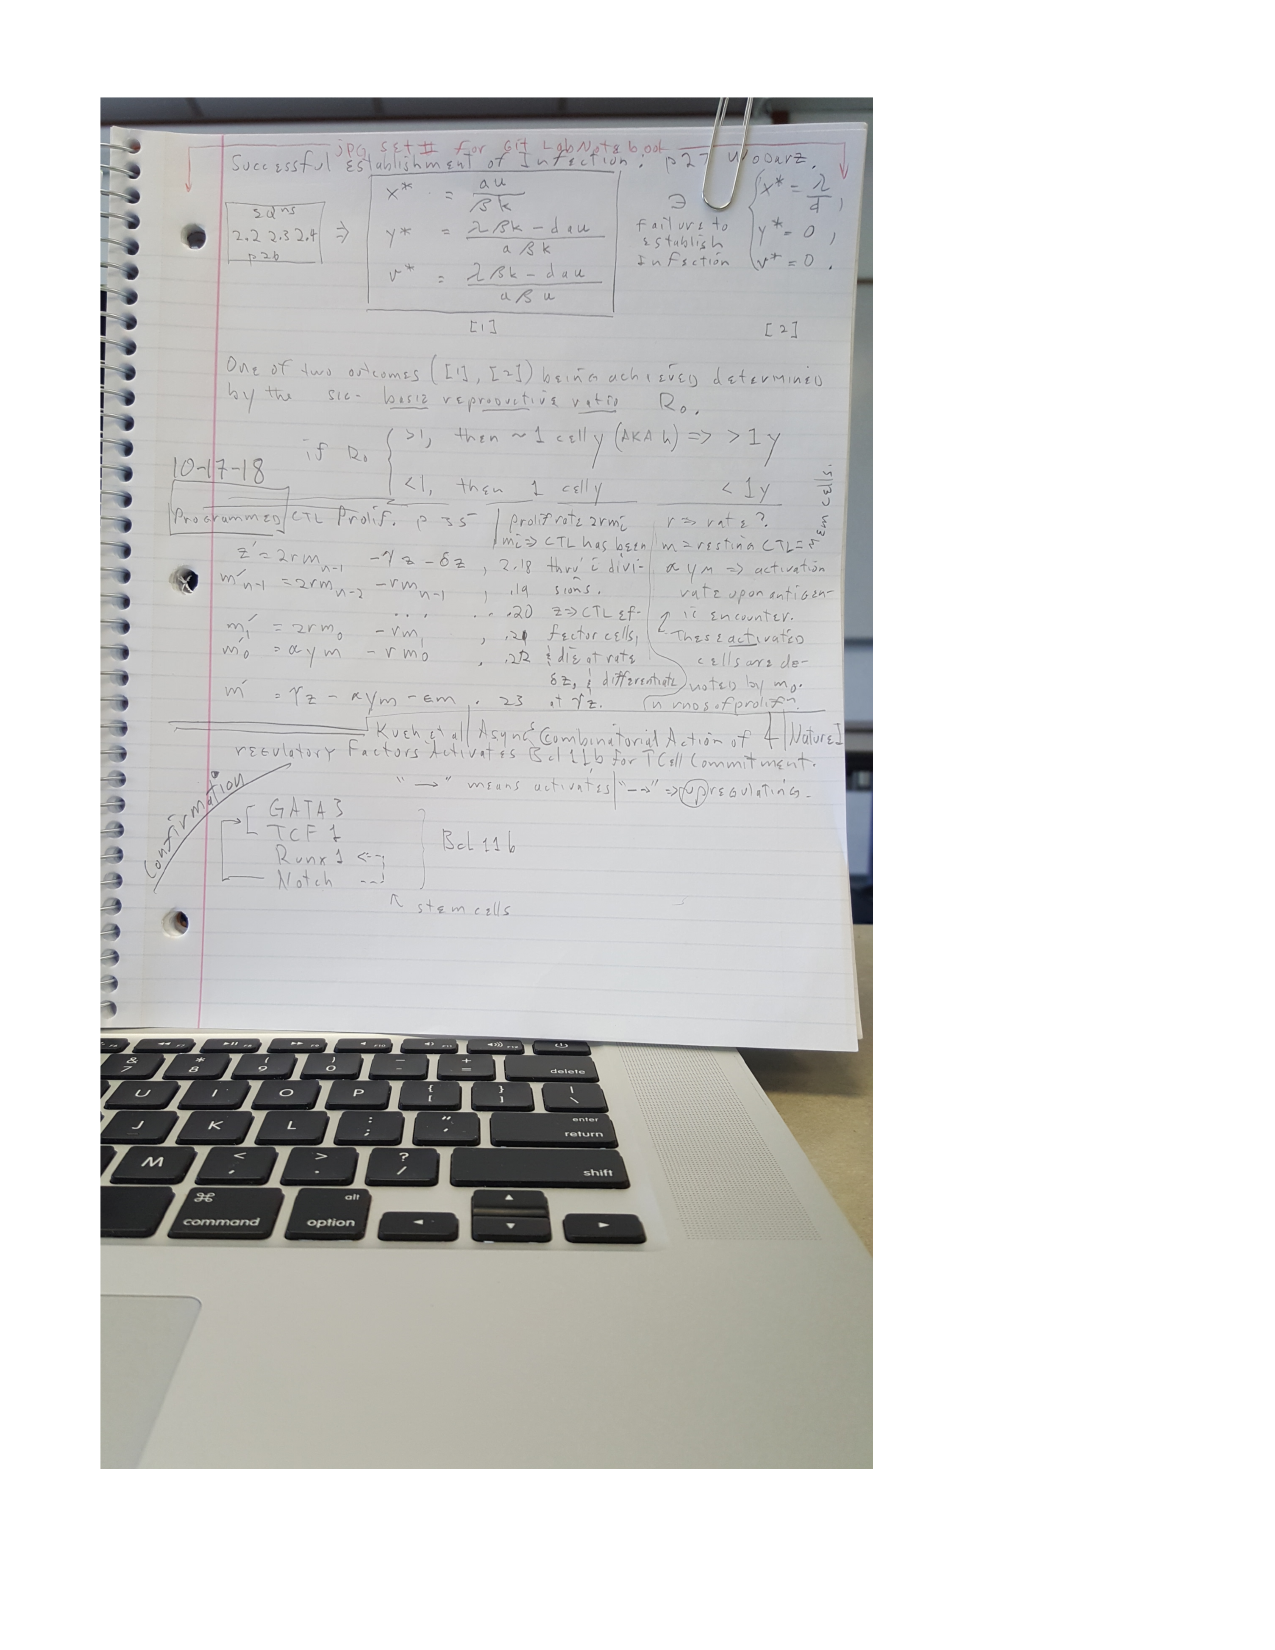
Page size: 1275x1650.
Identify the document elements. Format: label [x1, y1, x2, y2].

picture [101, 99, 873, 1469]
